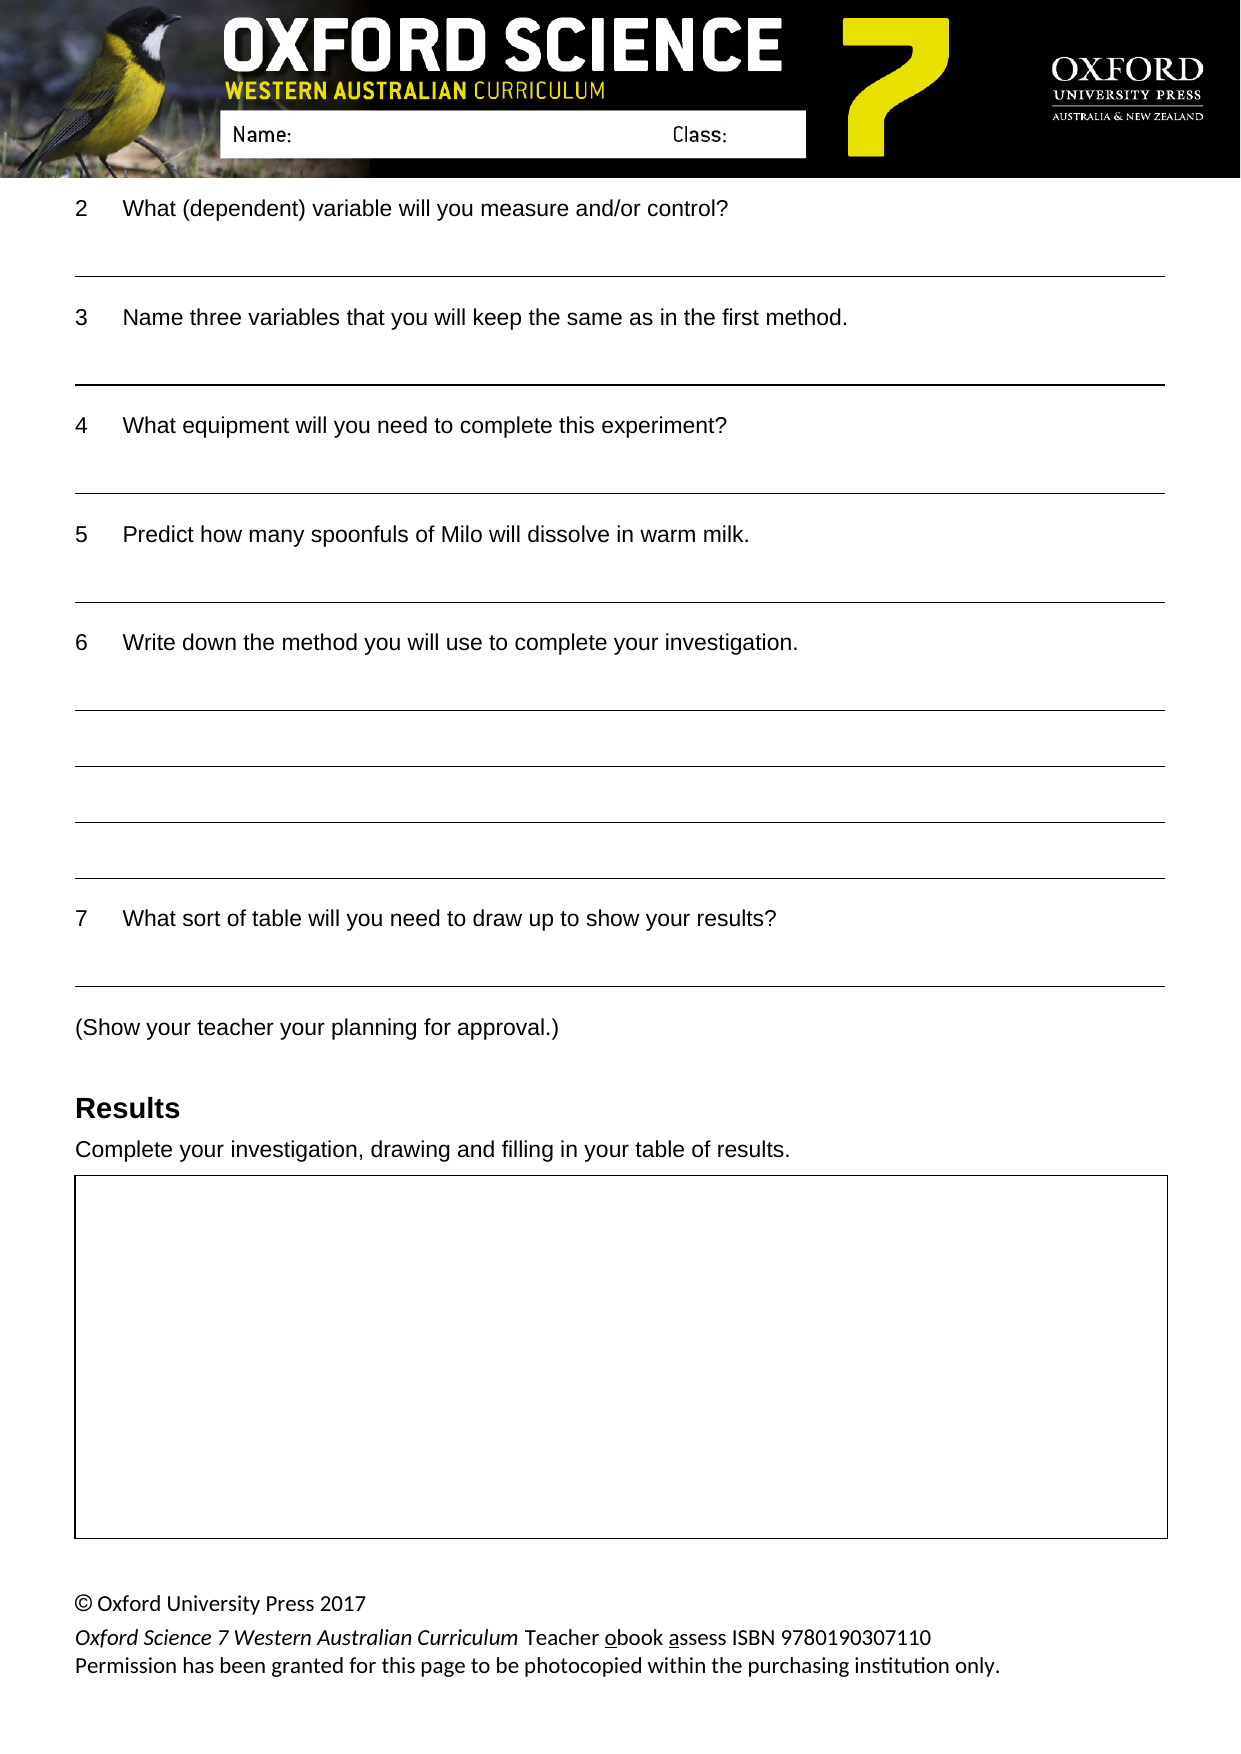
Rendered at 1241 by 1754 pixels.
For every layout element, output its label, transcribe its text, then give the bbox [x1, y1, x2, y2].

list 3 Name three variables that you will keep the same as in the first method. [75, 303, 1165, 330]
text (Show your teacher your planning for approval.) [75, 1014, 1165, 1040]
table_header [76, 1176, 1167, 1538]
list 6 Write down the method you will use to complete your investigation. [75, 629, 1165, 655]
list 2 What (dependent) variable will you measure and/or control? [75, 195, 1165, 221]
picture [0, 0, 1241, 178]
list 4 What equipment will you need to complete this experiment? [75, 412, 1165, 438]
list 5 Predict how many spoonfuls of Milo will dissolve in warm milk. [75, 521, 1165, 547]
list 7 What sort of table will you need to draw up to show your results? [75, 905, 1165, 931]
text Complete your investigation, drawing and filling in your table of results. [75, 1136, 1165, 1162]
text Results [75, 1091, 1165, 1125]
